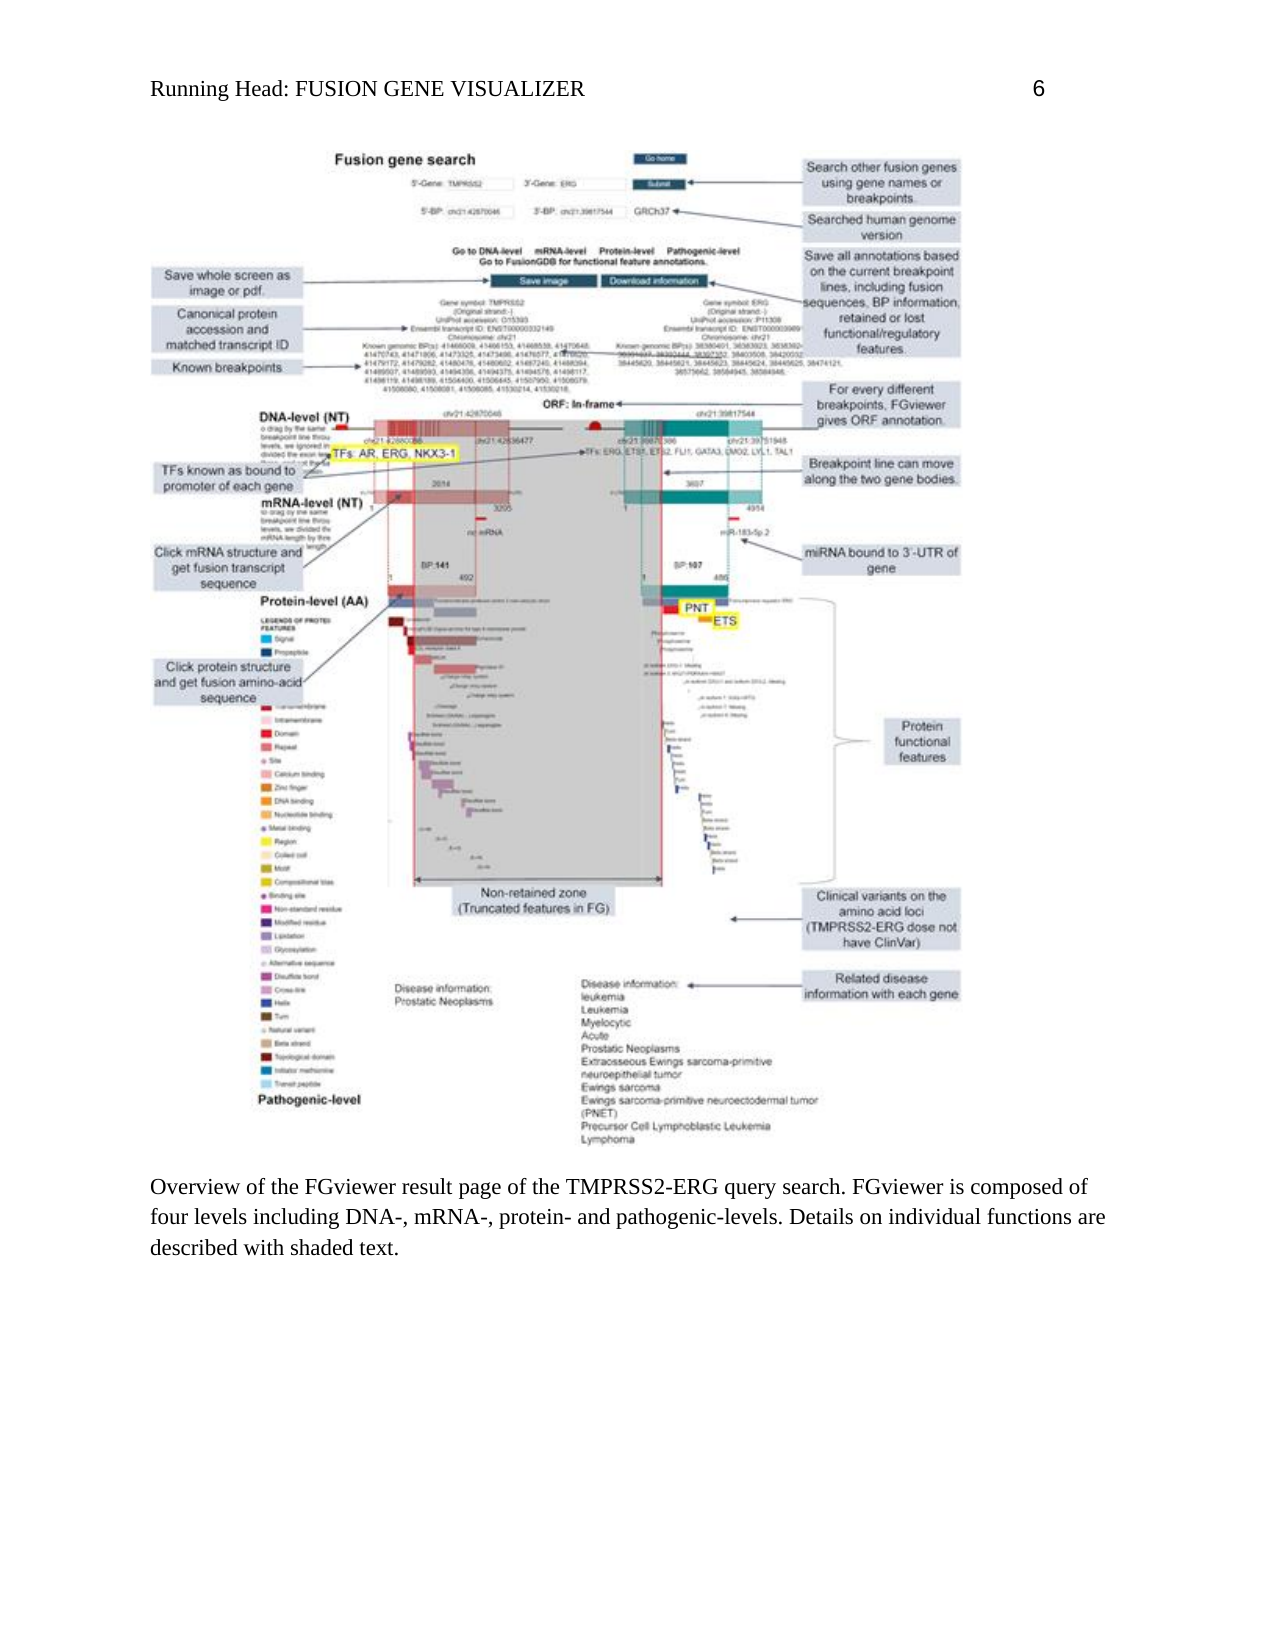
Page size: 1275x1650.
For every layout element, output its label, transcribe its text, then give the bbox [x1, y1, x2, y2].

text Overview of the FGviewer result page of the TMPRSS2-ERG query search. FGviewer is composed of four levels including DNA-, mRNA-, protein- and pathogenic-levels. Details on individual functions are described with shaded text. [150, 1173, 1125, 1260]
picture [150, 150, 963, 1147]
